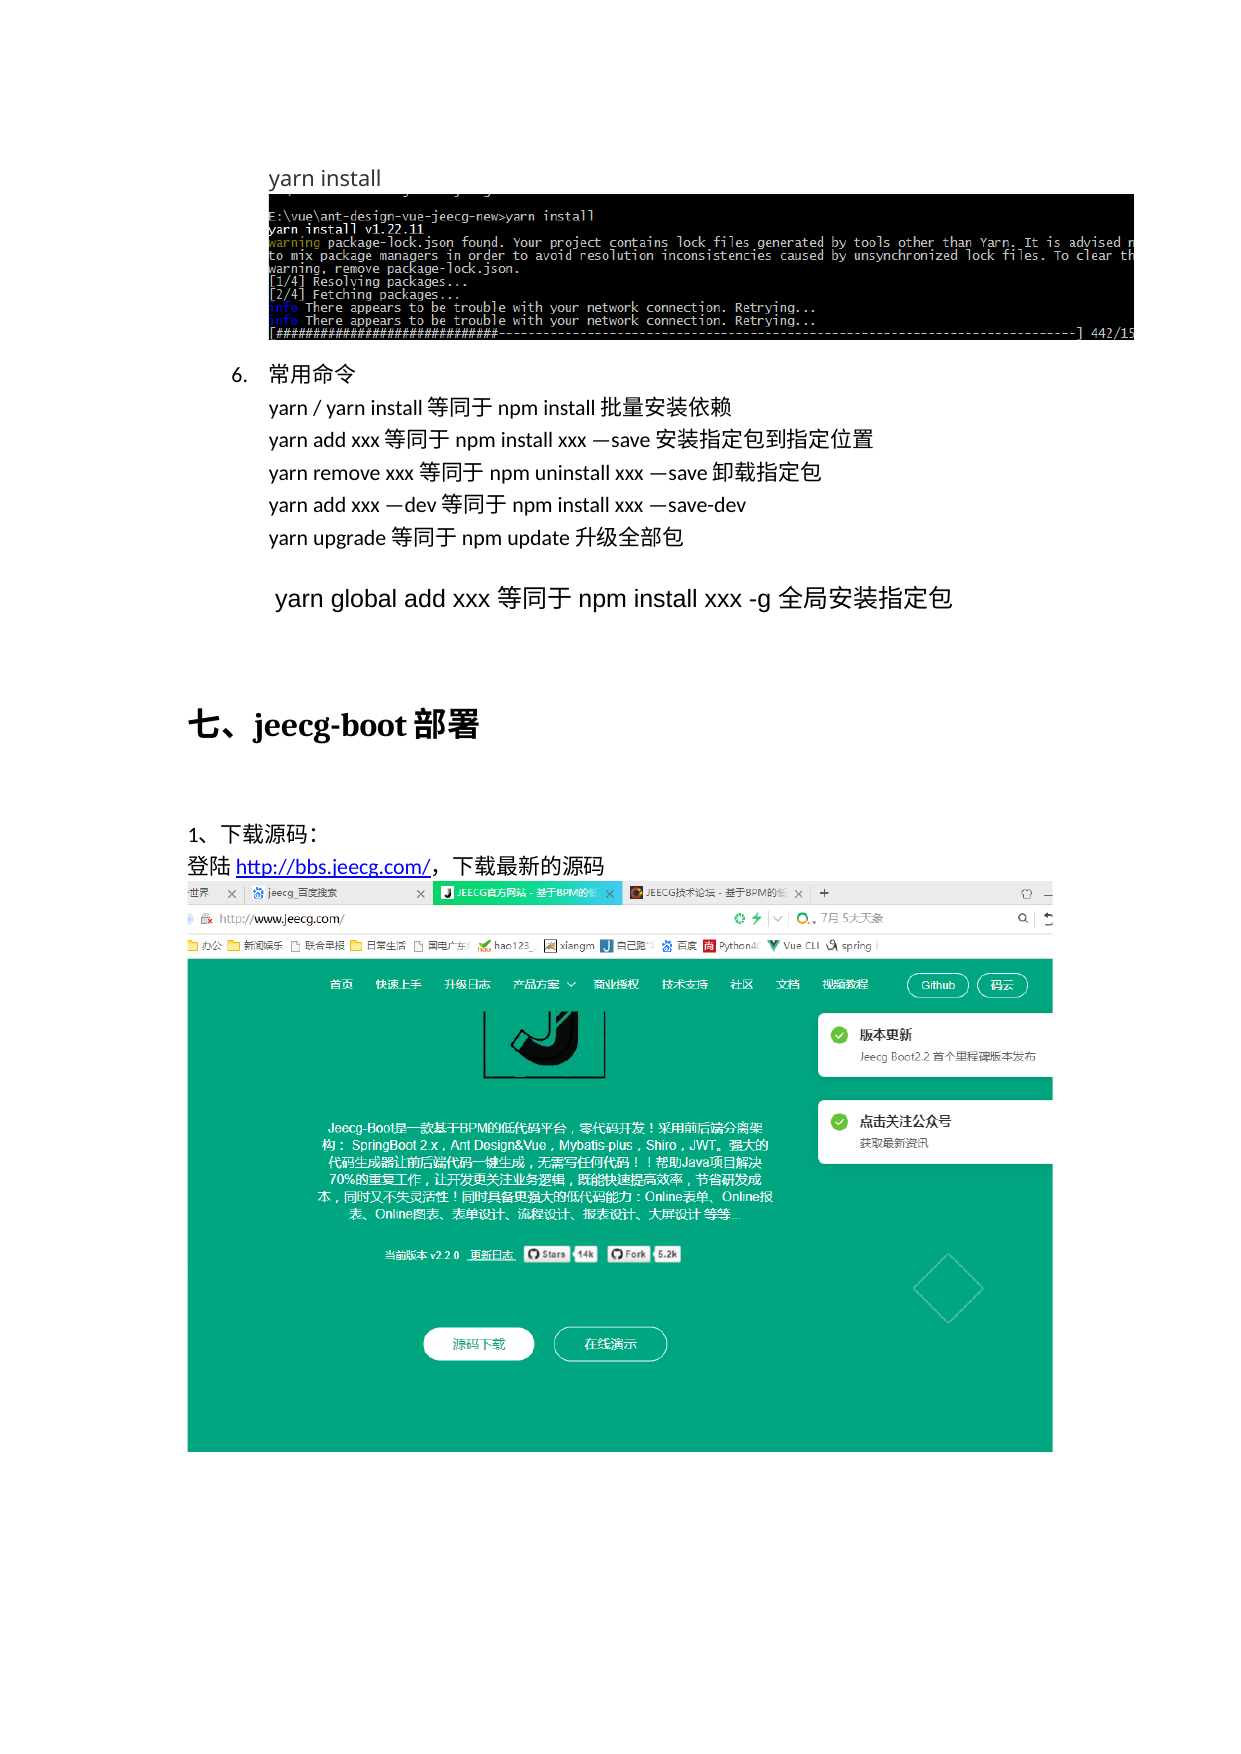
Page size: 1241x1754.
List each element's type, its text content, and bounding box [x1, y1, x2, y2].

list yarn / yarn install 等同于npm install 批量安装依赖 [225, 389, 1053, 422]
text yarn global add xxx 等同于 npm install xxx -g 全局安装指定包 [237, 564, 1053, 629]
list 常用命令 [231, 357, 1053, 389]
picture [187, 881, 1053, 1452]
picture [268, 194, 1134, 340]
list yarn install [269, 162, 1053, 194]
list yarn upgrade 等同于 npm update 升级全部包 [225, 519, 1053, 552]
text 登陆http://bbs.jeecg.com/，下载最新的源码 [187, 849, 1053, 881]
text 1、下载源码： [187, 816, 1053, 849]
list yarn remove xxx 等同于 npm uninstall xxx —save 卸载指定包 [225, 454, 1053, 487]
subtitle 七、jeecg-boot部署 [187, 689, 1053, 754]
list yarn add xxx 等同于 npm install xxx —save 安装指定包到指定位置 [225, 422, 1053, 454]
list yarn add xxx —dev 等同于 npm install xxx —save-dev [225, 487, 1053, 519]
